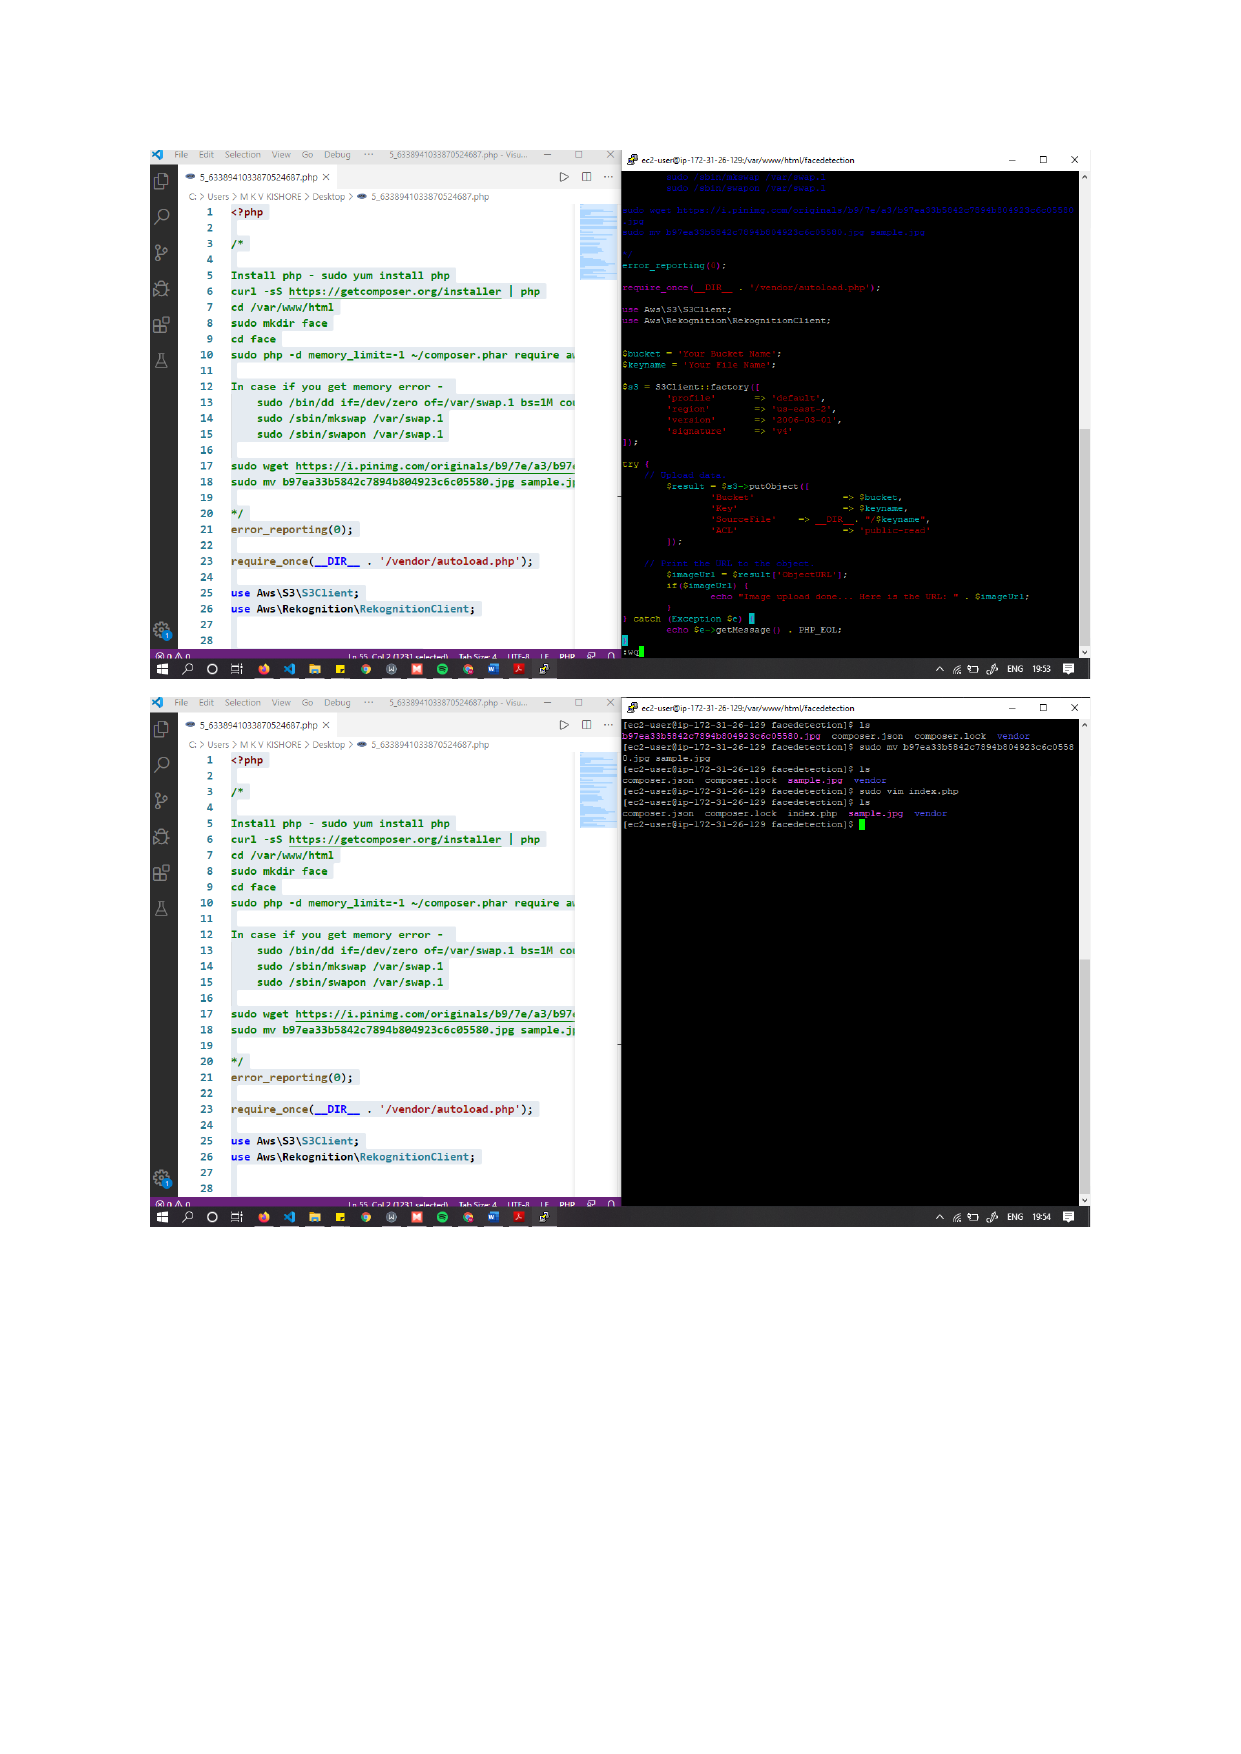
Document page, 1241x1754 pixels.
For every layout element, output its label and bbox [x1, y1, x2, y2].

picture [150, 150, 1091, 679]
picture [150, 697, 1091, 1227]
